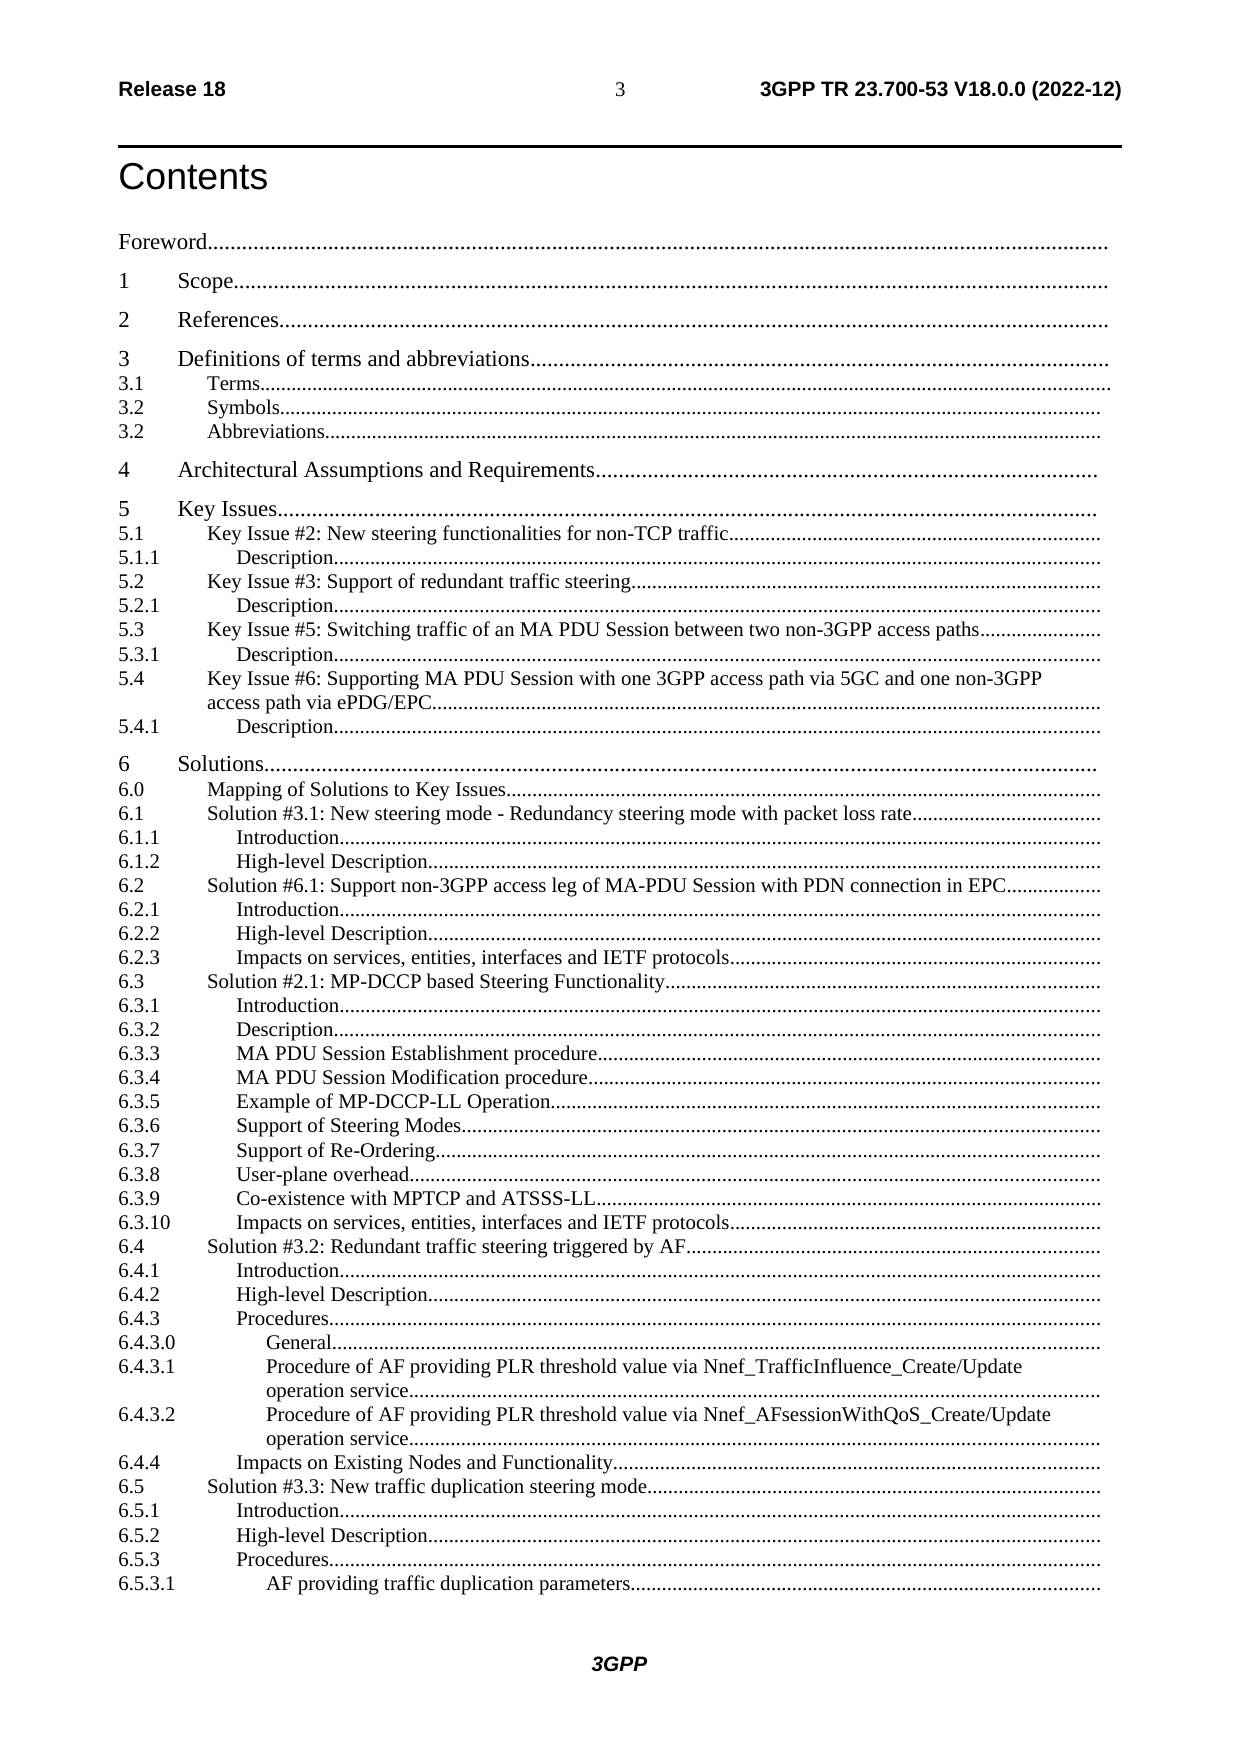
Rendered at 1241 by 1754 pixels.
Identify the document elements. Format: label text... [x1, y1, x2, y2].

text 6.4.4 Impacts on Existing Nodes and Functionality 31 [118, 1450, 1078, 1474]
text 6.3.5 Example of MP-DCCP-LL Operation 23 [118, 1089, 1078, 1113]
text 3.1 Terms 9 [118, 371, 1078, 395]
text 6.2.1 Introduction 15 [118, 897, 1078, 921]
text 6.2.3 Impacts on services, entities, interfaces and IETF protocols 17 [118, 945, 1078, 969]
text 3 Definitions of terms and abbreviations 9 [118, 345, 1078, 371]
text 6.3.6 Support of Steering Modes 26 [118, 1113, 1078, 1137]
text 6.4.3 Procedures 29 [118, 1306, 1078, 1330]
text 6 Solutions 14 [118, 750, 1078, 777]
text 6.4.3.2 Procedure of AF providing PLR threshold value via Nnef_AFsessionWithQoS_Create/Update operation service 30 [118, 1402, 1078, 1450]
text 6.3.8 User-plane overhead 27 [118, 1162, 1078, 1186]
text 6.3.7 Support of Re-Ordering 26 [118, 1137, 1078, 1162]
text 5.1 Key Issue #2: New steering functionalities for non-TCP traffic 10 [118, 521, 1078, 545]
text 6.5.3.1 AF providing traffic duplication parameters 33 [118, 1571, 1078, 1595]
text 6.2.2 High-level Description 15 [118, 921, 1078, 945]
text 6.3 Solution #2.1: MP-DCCP based Steering Functionality 17 [118, 969, 1078, 993]
text 6.1.2 High-level Description 14 [118, 849, 1078, 873]
text 6.3.10 Impacts on services, entities, interfaces and IETF protocols 27 [118, 1210, 1078, 1234]
text 5.2 Key Issue #3: Support of redundant traffic steering 11 [118, 569, 1078, 593]
text 4 Architectural Assumptions and Requirements 10 [118, 456, 1078, 482]
text 5.4.1 Description 13 [118, 714, 1078, 738]
text 1 Scope 8 [118, 267, 1078, 293]
text 6.3.2 Description 17 [118, 1017, 1078, 1041]
text 6.3.1 Introduction 17 [118, 993, 1078, 1017]
text 6.4.2 High-level Description 28 [118, 1282, 1078, 1306]
text 6.5 Solution #3.3: New traffic duplication steering mode 31 [118, 1474, 1078, 1498]
text 5.3.1 Description 12 [118, 641, 1078, 666]
text 6.4.1 Introduction 28 [118, 1258, 1078, 1282]
text 6.5.2 High-level Description 31 [118, 1522, 1078, 1547]
text 6.1 Solution #3.1: New steering mode - Redundancy steering mode with packet loss rate 14 [118, 801, 1078, 825]
text 6.3.3 MA PDU Session Establishment procedure 21 [118, 1041, 1078, 1065]
text 6.4 Solution #3.2: Redundant traffic steering triggered by AF 28 [118, 1234, 1078, 1258]
text 6.5.3 Procedures 33 [118, 1547, 1078, 1571]
text 5.3 Key Issue #5: Switching traffic of an MA PDU Session between two non-3GPP access paths 12 [118, 617, 1078, 641]
text 6.4.3.0 General 29 [118, 1330, 1078, 1354]
text 6.4.3.1 Procedure of AF providing PLR threshold value via Nnef_TrafficInfluence_Create/Update operation service 29 [118, 1354, 1078, 1402]
text 6.3.4 MA PDU Session Modification procedure 23 [118, 1065, 1078, 1089]
text 6.1.1 Introduction 14 [118, 825, 1078, 849]
text 6.0 Mapping of Solutions to Key Issues 14 [118, 777, 1078, 801]
text 6.3.9 Co-existence with MPTCP and ATSSS-LL 27 [118, 1186, 1078, 1210]
text 6.2 Solution #6.1: Support non-3GPP access leg of MA-PDU Session with PDN connection in EPC 15 [118, 873, 1078, 897]
text Contents [118, 148, 1122, 197]
text 6.5.1 Introduction 31 [118, 1498, 1078, 1522]
text 5 Key Issues 10 [118, 495, 1078, 521]
text 5.2.1 Description 11 [118, 593, 1078, 617]
text Foreword 6 [118, 228, 1078, 255]
text 2 References 8 [118, 306, 1078, 332]
text 3.2 Symbols 10 [118, 395, 1078, 419]
text 3.2 Abbreviations 10 [118, 419, 1078, 443]
text 5.4 Key Issue #6: Supporting MA PDU Session with one 3GPP access path via 5GC and one non-3GPP access path via ePDG/EPC 13 [118, 666, 1078, 714]
text 5.1.1 Description 10 [118, 545, 1078, 569]
